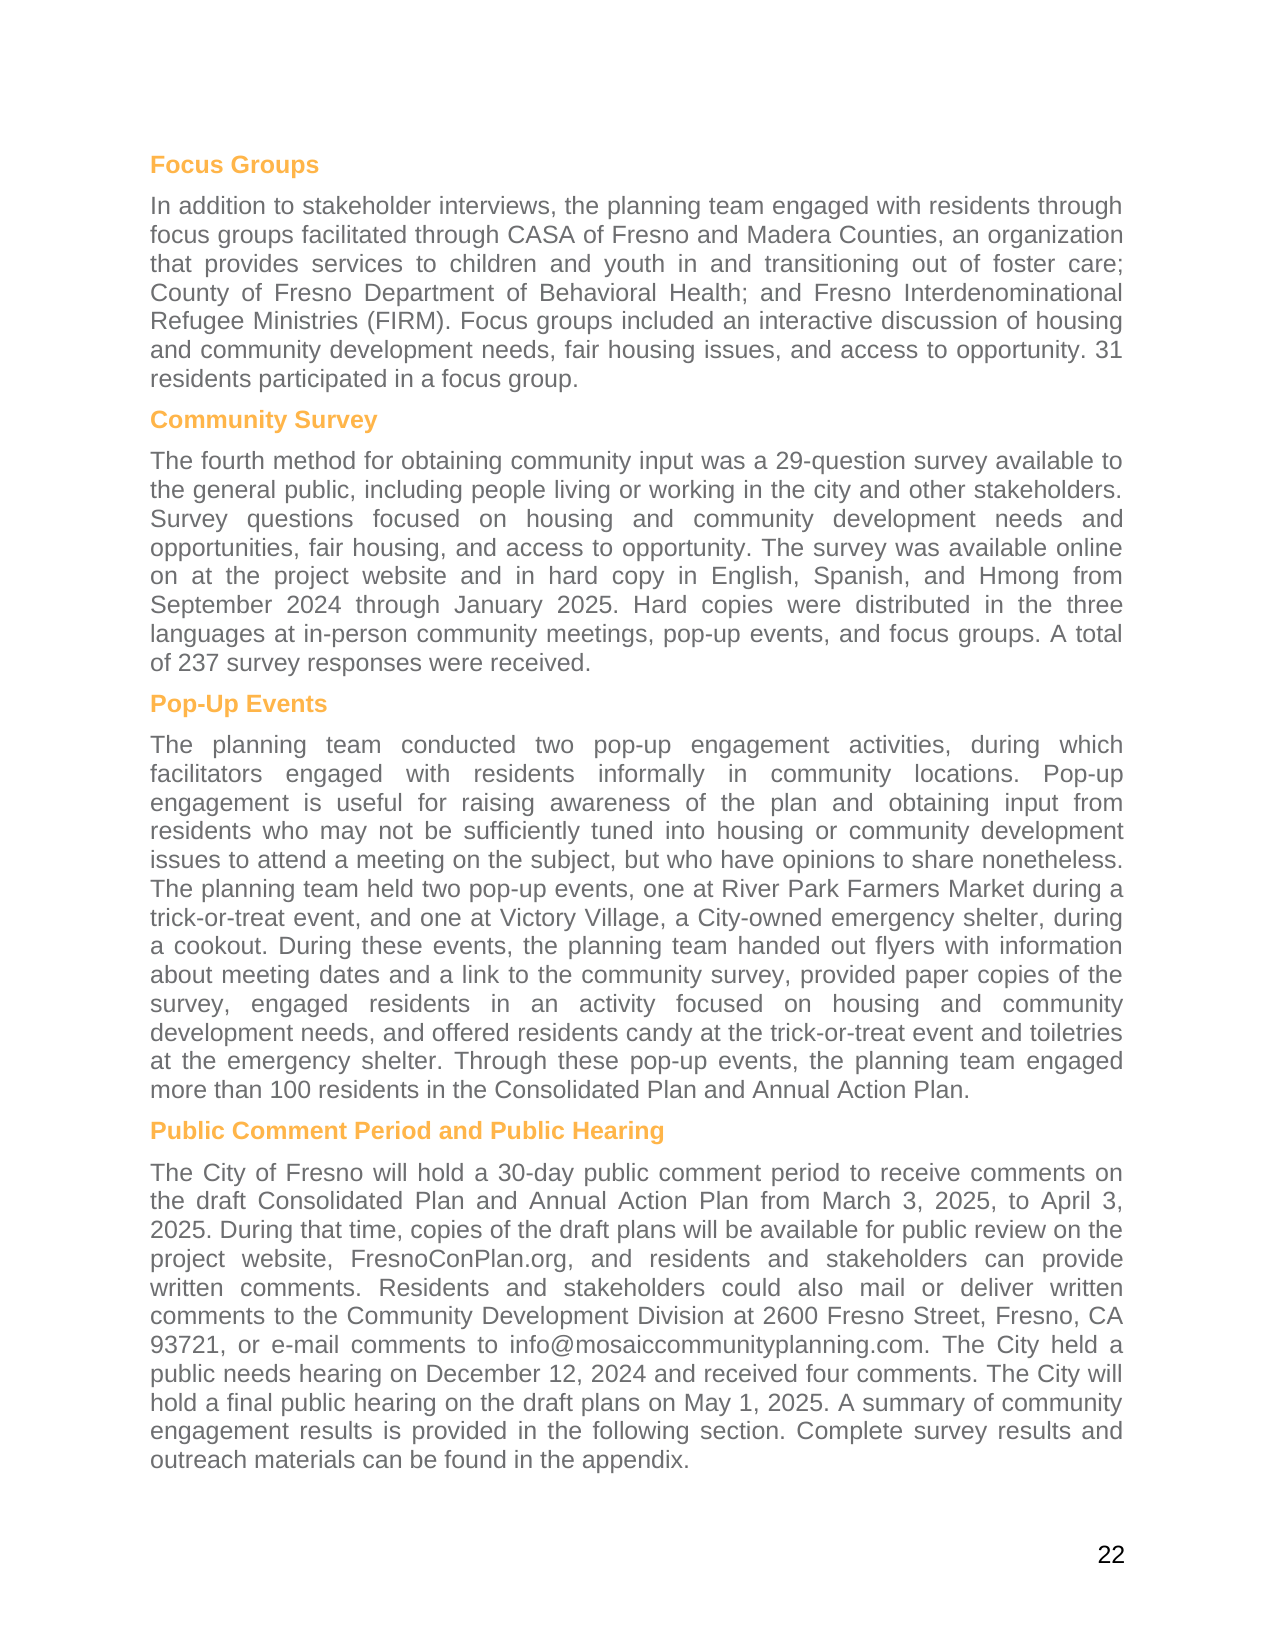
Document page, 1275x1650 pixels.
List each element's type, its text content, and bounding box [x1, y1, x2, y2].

subtitle Community Survey [150, 405, 1125, 434]
text The planning team conducted two pop-up engagement activities, during which facilitators engaged with residents informally in community locations. Pop-up engagement is useful for raising awareness of the plan and obtaining input from residents who may not be sufficiently tuned into housing or community development issues to attend a meeting on the subject, but who have opinions to share nonetheless. The planning team held two pop-up events, one at River Park Farmers Market during a trick-or-treat event, and one at Victory Village, a City-owned emergency shelter, during a cookout. During these events, the planning team handed out flyers with information about meeting dates and a link to the community survey, provided paper copies of the survey, engaged residents in an activity focused on housing and community development needs, and offered residents candy at the trick-or-treat event and toiletries at the emergency shelter. Through these pop-up events, the planning team engaged more than 100 residents in the Consolidated Plan and Annual Action Plan. [150, 730, 1125, 1104]
text In addition to stakeholder interviews, the planning team engaged with residents through focus groups facilitated through CASA of Fresno and Madera Counties, an organization that provides services to children and youth in and transitioning out of foster care; County of Fresno Department of Behavioral Health; and Fresno Interdenominational Refugee Ministries (FIRM). Focus groups included an interactive discussion of housing and community development needs, fair housing issues, and access to opportunity. 31 residents participated in a focus group. [150, 191, 1125, 392]
subtitle Focus Groups [150, 150, 1125, 179]
text The City of Fresno will hold a 30-day public comment period to receive comments on the draft Consolidated Plan and Annual Action Plan from March 3, 2025, to April 3, 2025. During that time, copies of the draft plans will be available for public review on the project website, FresnoConPlan.org, and residents and stakeholders can provide written comments. Residents and stakeholders could also mail or deliver written comments to the Community Development Division at 2600 Fresno Street, Fresno, CA 93721, or e-mail comments to info@mosaiccommunityplanning.com. The City held a public needs hearing on December 12, 2024 and received four comments. The City will hold a final public hearing on the draft plans on May 1, 2025. A summary of community engagement results is provided in the following section. Complete survey results and outreach materials can be found in the appendix. [150, 1157, 1125, 1474]
subtitle Public Comment Period and Public Hearing [150, 1116, 1125, 1145]
subtitle Pop-Up Events [150, 689, 1125, 717]
text The fourth method for obtaining community input was a 29-question survey available to the general public, including people living or working in the city and other stakeholders. Survey questions focused on housing and community development needs and opportunities, fair housing, and access to opportunity. The survey was available online on at the project website and in hard copy in English, Spanish, and Hmong from September 2024 through January 2025. Hard copies were distributed in the three languages at in-person community meetings, pop-up events, and focus groups. A total of 237 survey responses were received. [150, 446, 1125, 676]
